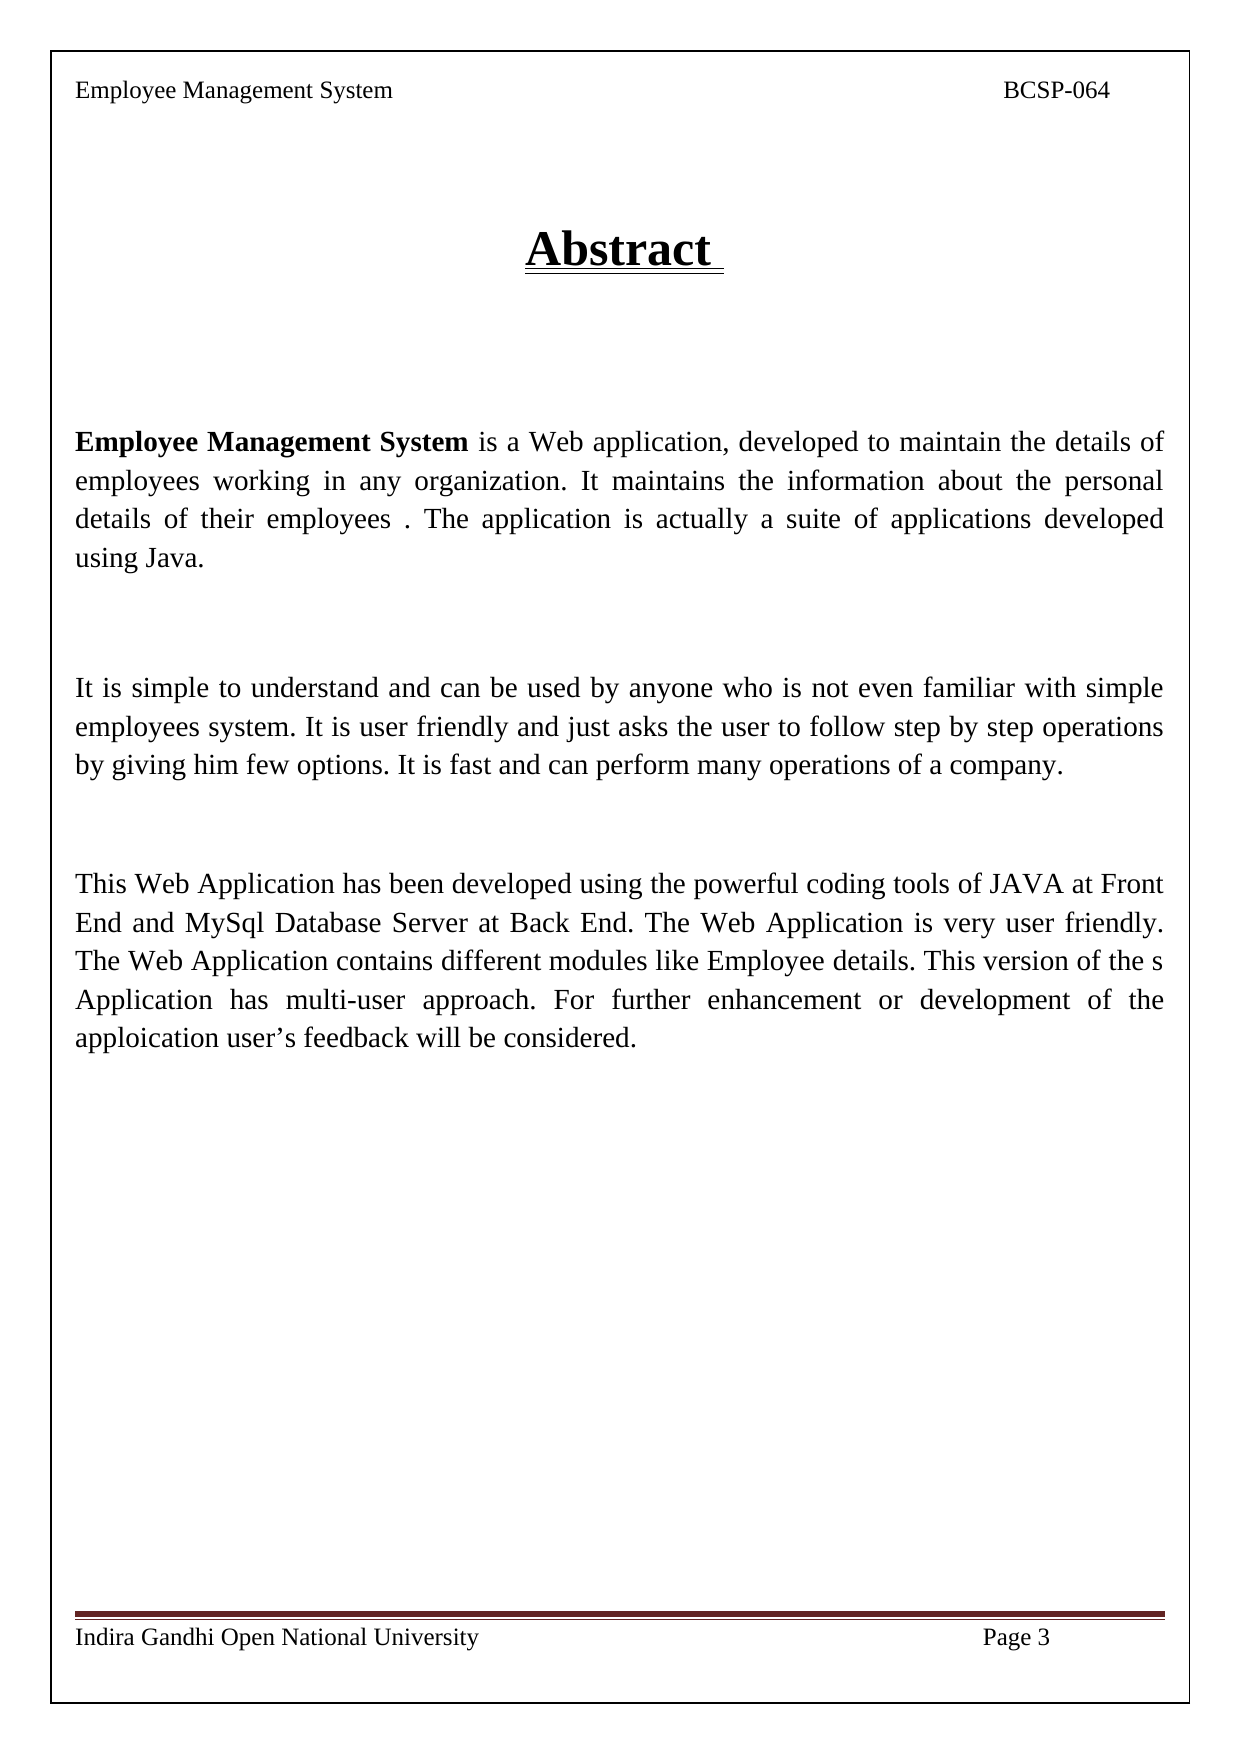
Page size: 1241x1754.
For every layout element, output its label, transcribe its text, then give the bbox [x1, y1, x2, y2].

text It is simple to understand and can be used by anyone who is not even familiar with simple employees system. It is user friendly and just asks the user to follow step by step operations by giving him few options. It is fast and can perform many operations of a company. [75, 670, 1165, 781]
text Abstract [450, 219, 1165, 276]
text Employee Management System is a Web application, developed to maintain the details of employees working in any organization. It maintains the information about the personal details of their employees . The application is actually a suite of applications developed using Java. [75, 424, 1165, 573]
text This Web Application has been developed using the powerful coding tools of JAVA at Front End and MySql Database Server at Back End. The Web Application is very user friendly. The Web Application contains different modules like Employee details. This version of the s Application has multi-user approach. For further enhancement or development of the apploication user’s feedback will be considered. [75, 866, 1165, 1054]
